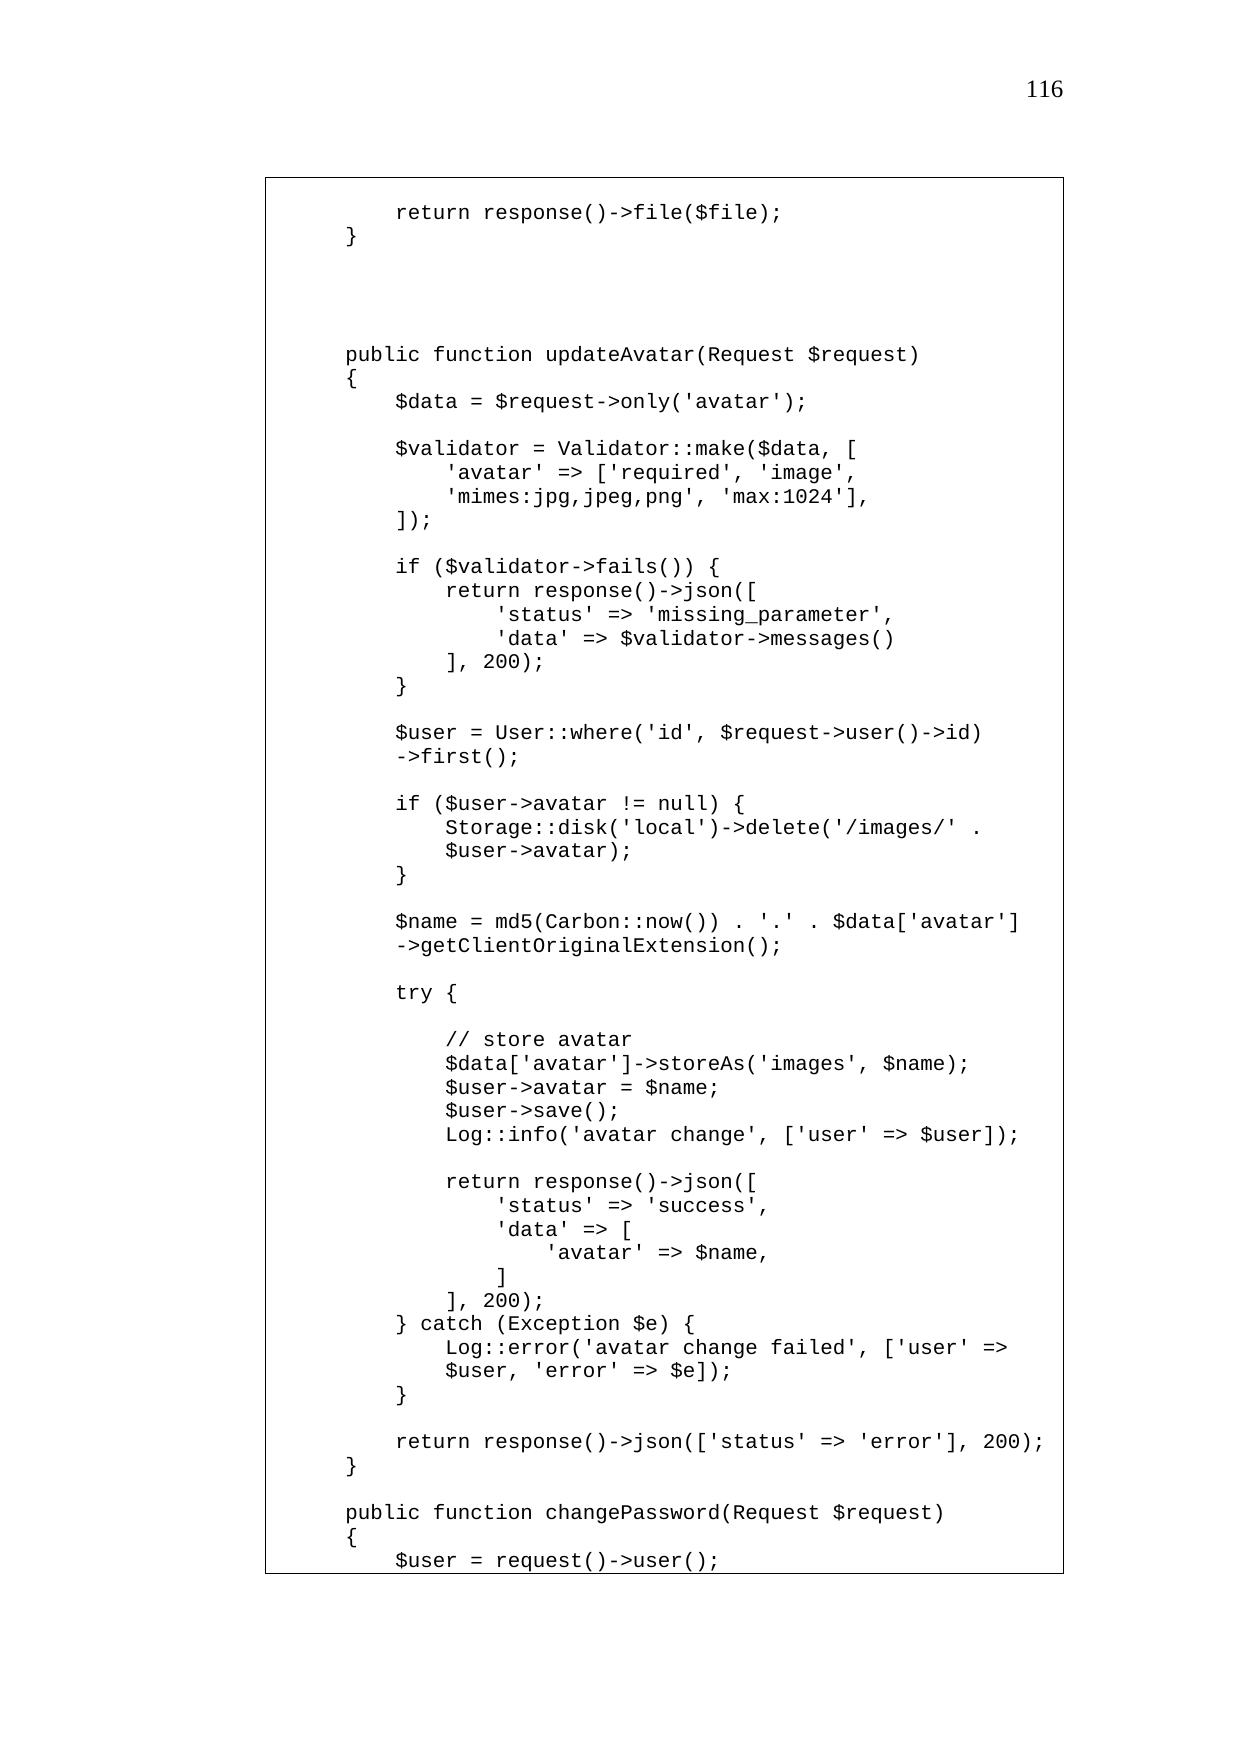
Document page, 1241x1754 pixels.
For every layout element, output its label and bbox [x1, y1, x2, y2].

table_header [266, 178, 1063, 1573]
